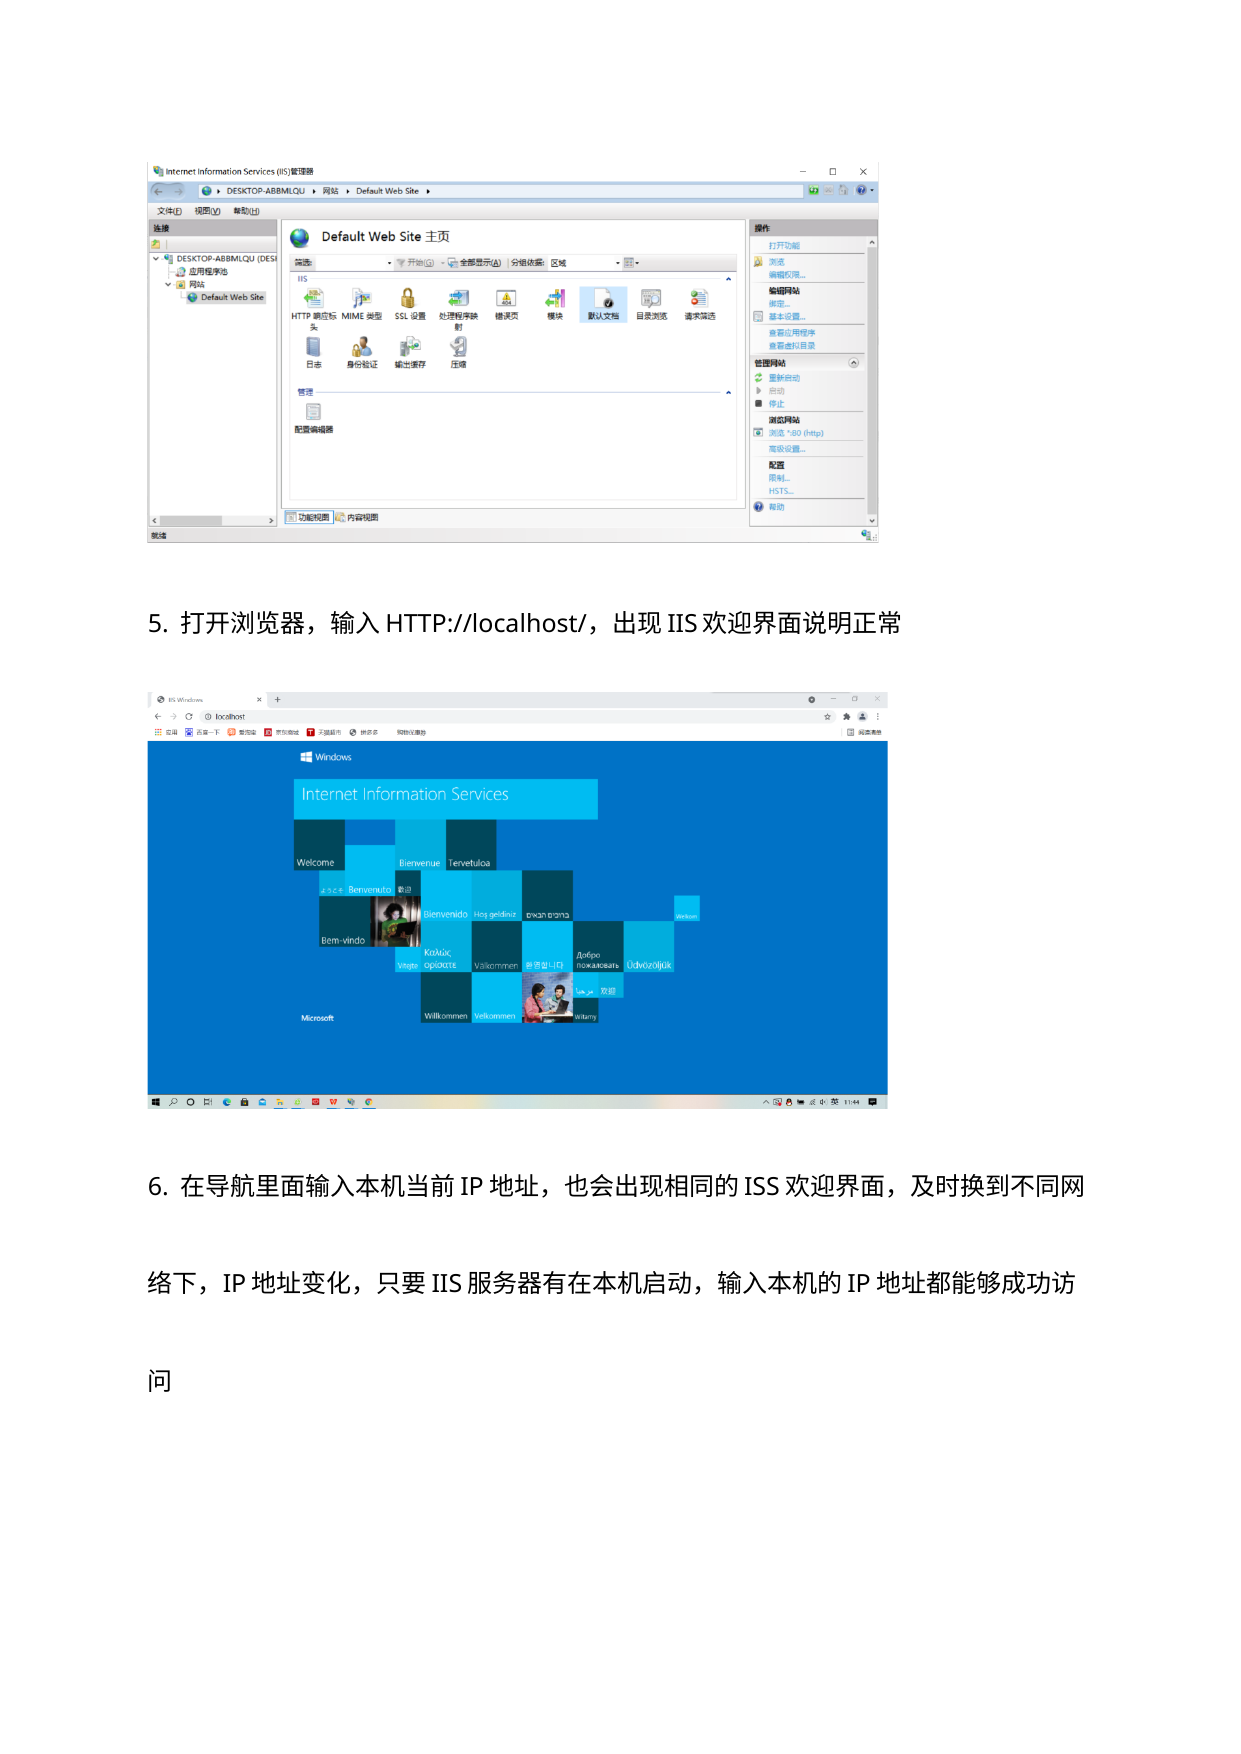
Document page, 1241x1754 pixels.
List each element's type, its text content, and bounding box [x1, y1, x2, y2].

picture [147, 692, 888, 1109]
list 打开浏览器，输入HTTP://localhost/，出现IIS欢迎界面说明正常 [148, 589, 1092, 654]
list 在导航里面输入本机当前IP地址，也会出现相同的ISS欢迎界面，及时换到不同网络下，IP地址变化，只要IIS服务器有在本机启动，输入本机的IP地址都能够成功访问 [148, 1152, 1092, 1412]
picture [147, 162, 879, 543]
